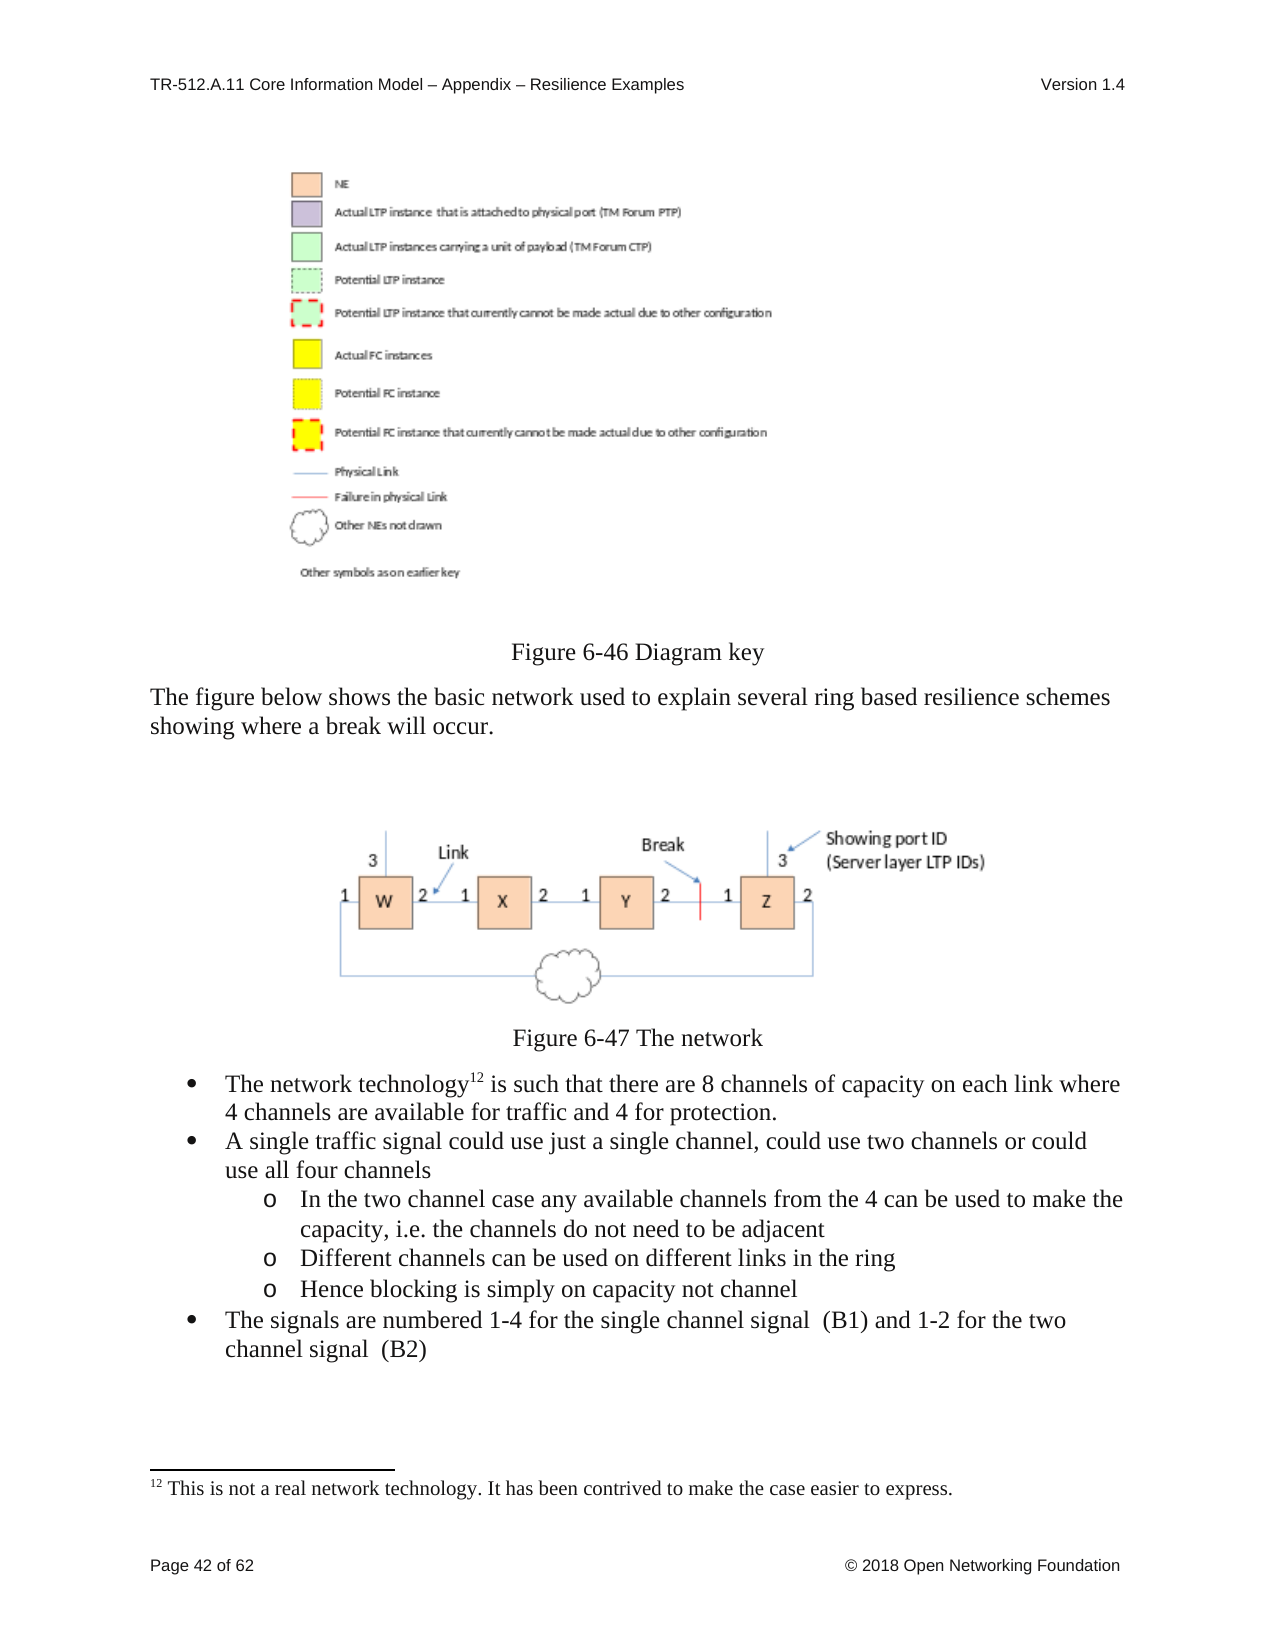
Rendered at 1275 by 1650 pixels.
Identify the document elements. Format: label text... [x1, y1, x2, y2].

list The signals are numbered 1-4 for the single channel signal (B1) and 1-2 for the two channel signal (B2) [187, 1305, 1125, 1362]
list A single traffic signal could use just a single channel, could use two channels or could use all four channels [187, 1126, 1125, 1184]
list Hence blocking is simply on capacity not channel [262, 1274, 1125, 1305]
list The network technology is such that there are 8 channels of capacity on each link where 4 channels are available for traffic and 4 for protection. [187, 1069, 1125, 1126]
list In the two channel case any available channels from the 4 can be used to make the capacity, i.e. the channels do not need to be adjacent [262, 1184, 1125, 1243]
text The figure below shows the basic network used to explain several ring based resilience schemes showing where a break will occur. [150, 682, 1125, 740]
list Different channels can be used on different links in the ring [262, 1243, 1125, 1274]
